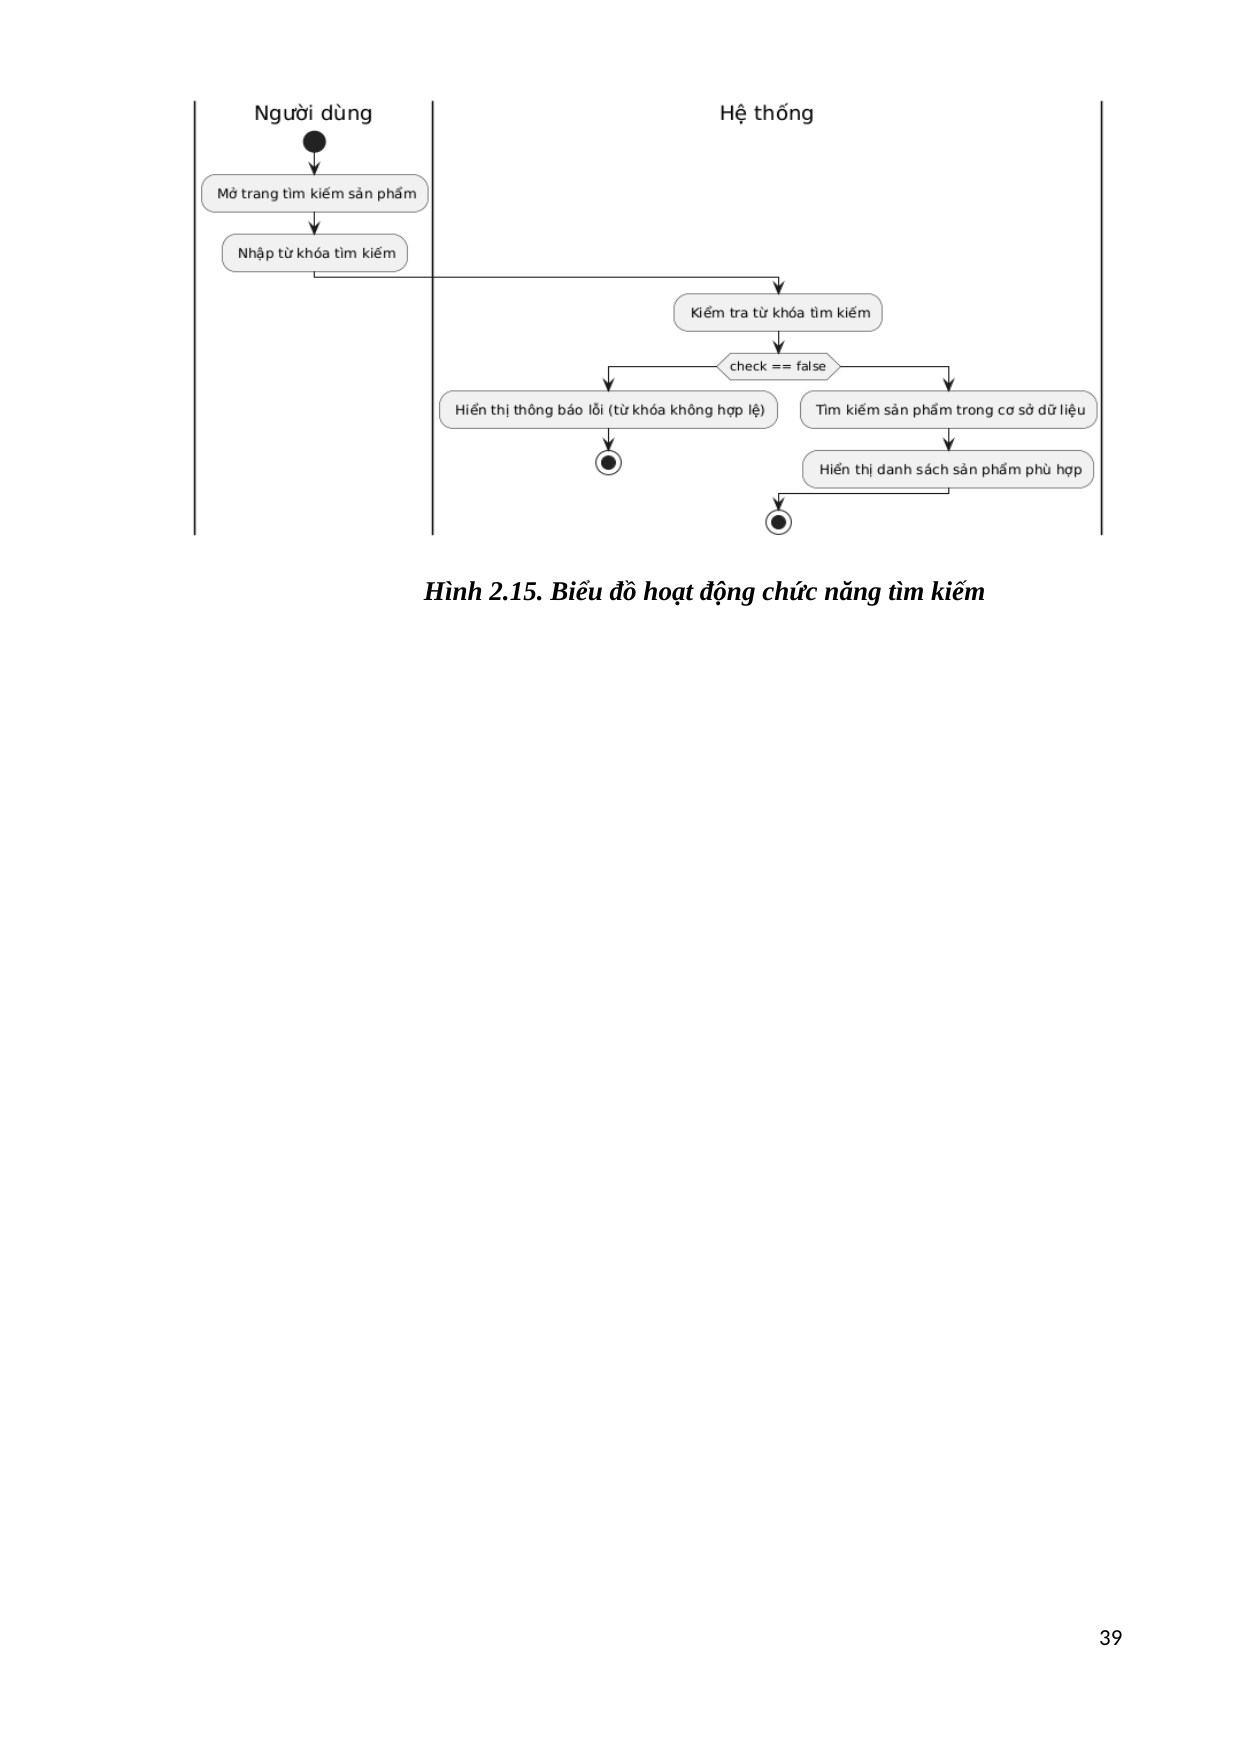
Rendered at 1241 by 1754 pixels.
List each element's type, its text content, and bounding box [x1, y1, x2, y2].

list Hình 2.15. Biểu đồ hoạt động chức năng tìm kiếm [290, 574, 1122, 606]
picture [177, 88, 1123, 546]
